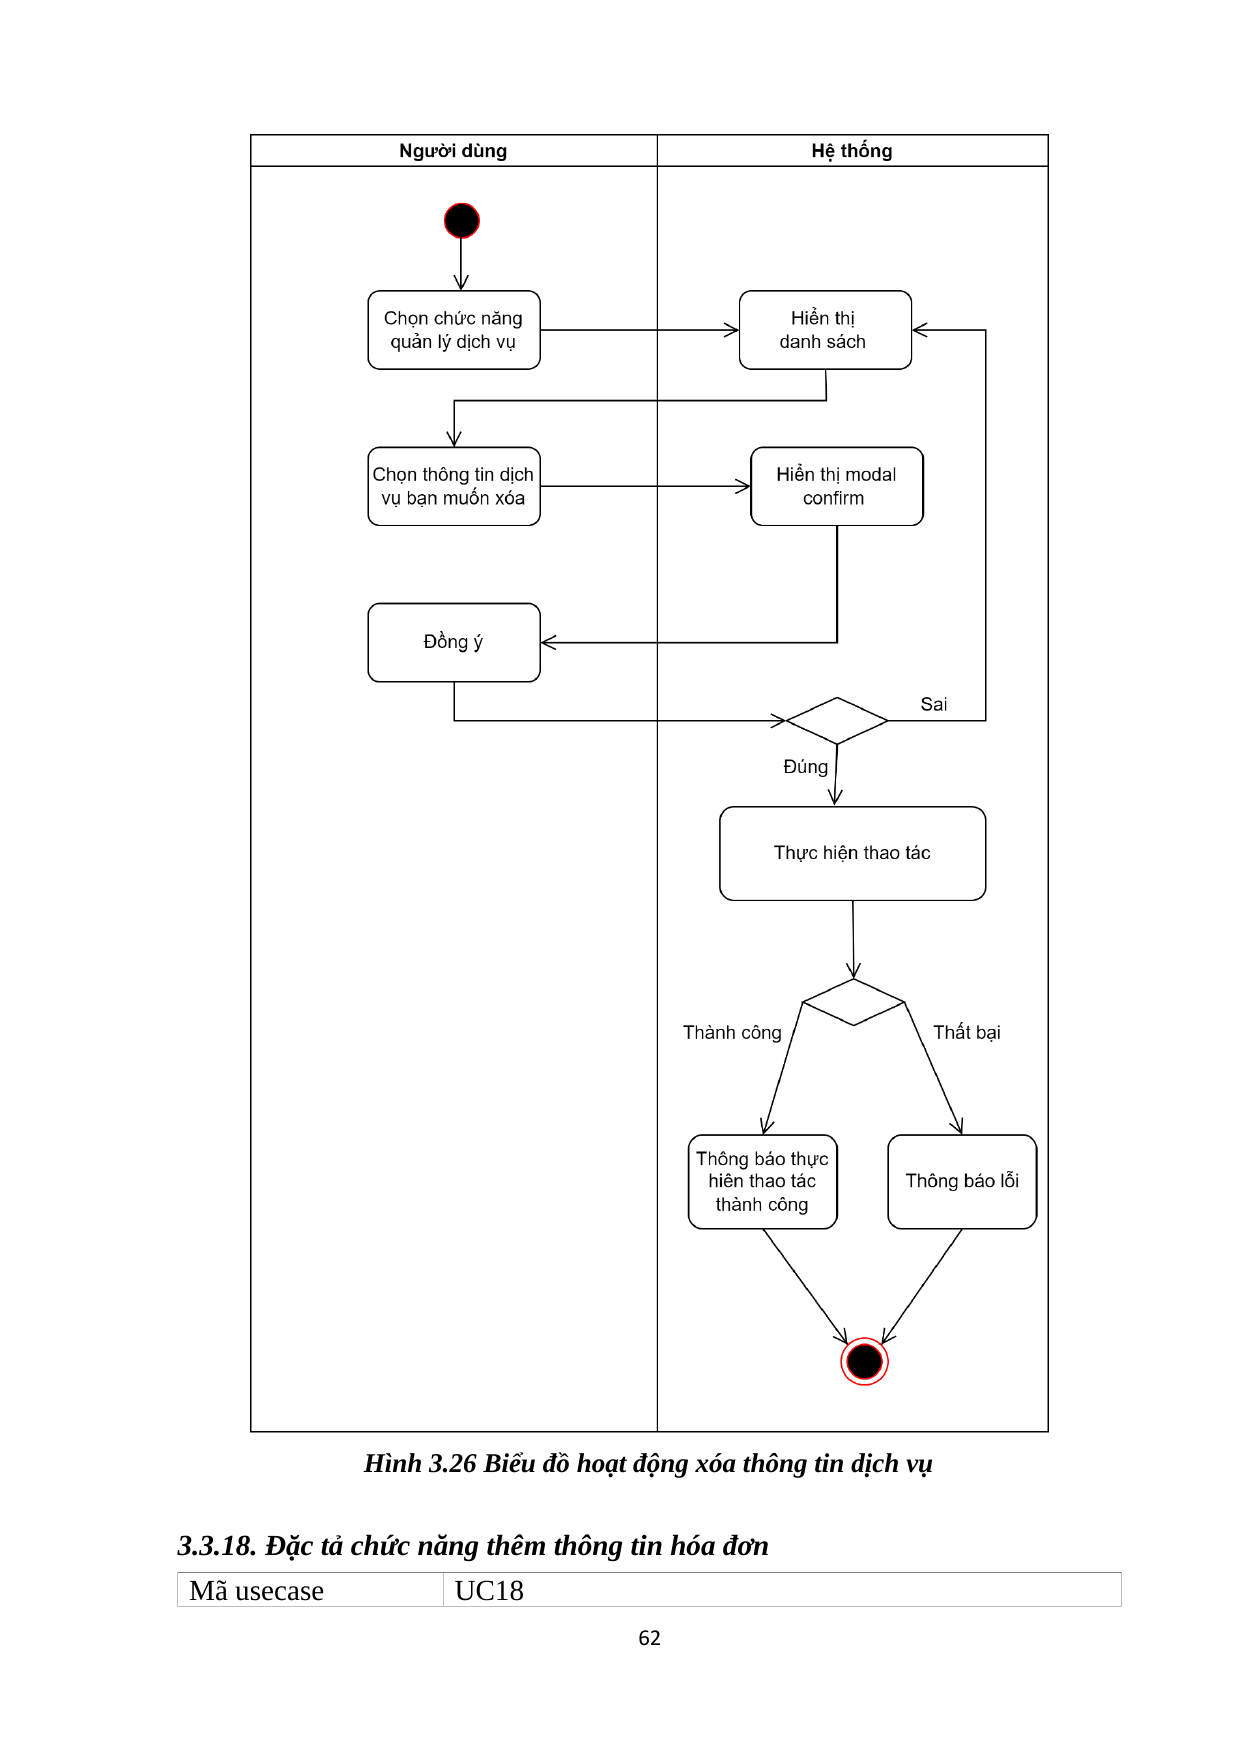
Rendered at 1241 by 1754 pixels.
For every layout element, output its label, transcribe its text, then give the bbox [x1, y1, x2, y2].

text Hình 3.26 Biểu đồ hoạt động xóa thông tin dịch vụ [177, 1447, 1122, 1478]
subtitle Đặc tả chức năng thêm thông tin hóa đơn [177, 1528, 1122, 1562]
picture [234, 118, 1065, 1448]
table_header Mã usecase [178, 1573, 443, 1606]
table_header UC18 [444, 1573, 1121, 1606]
